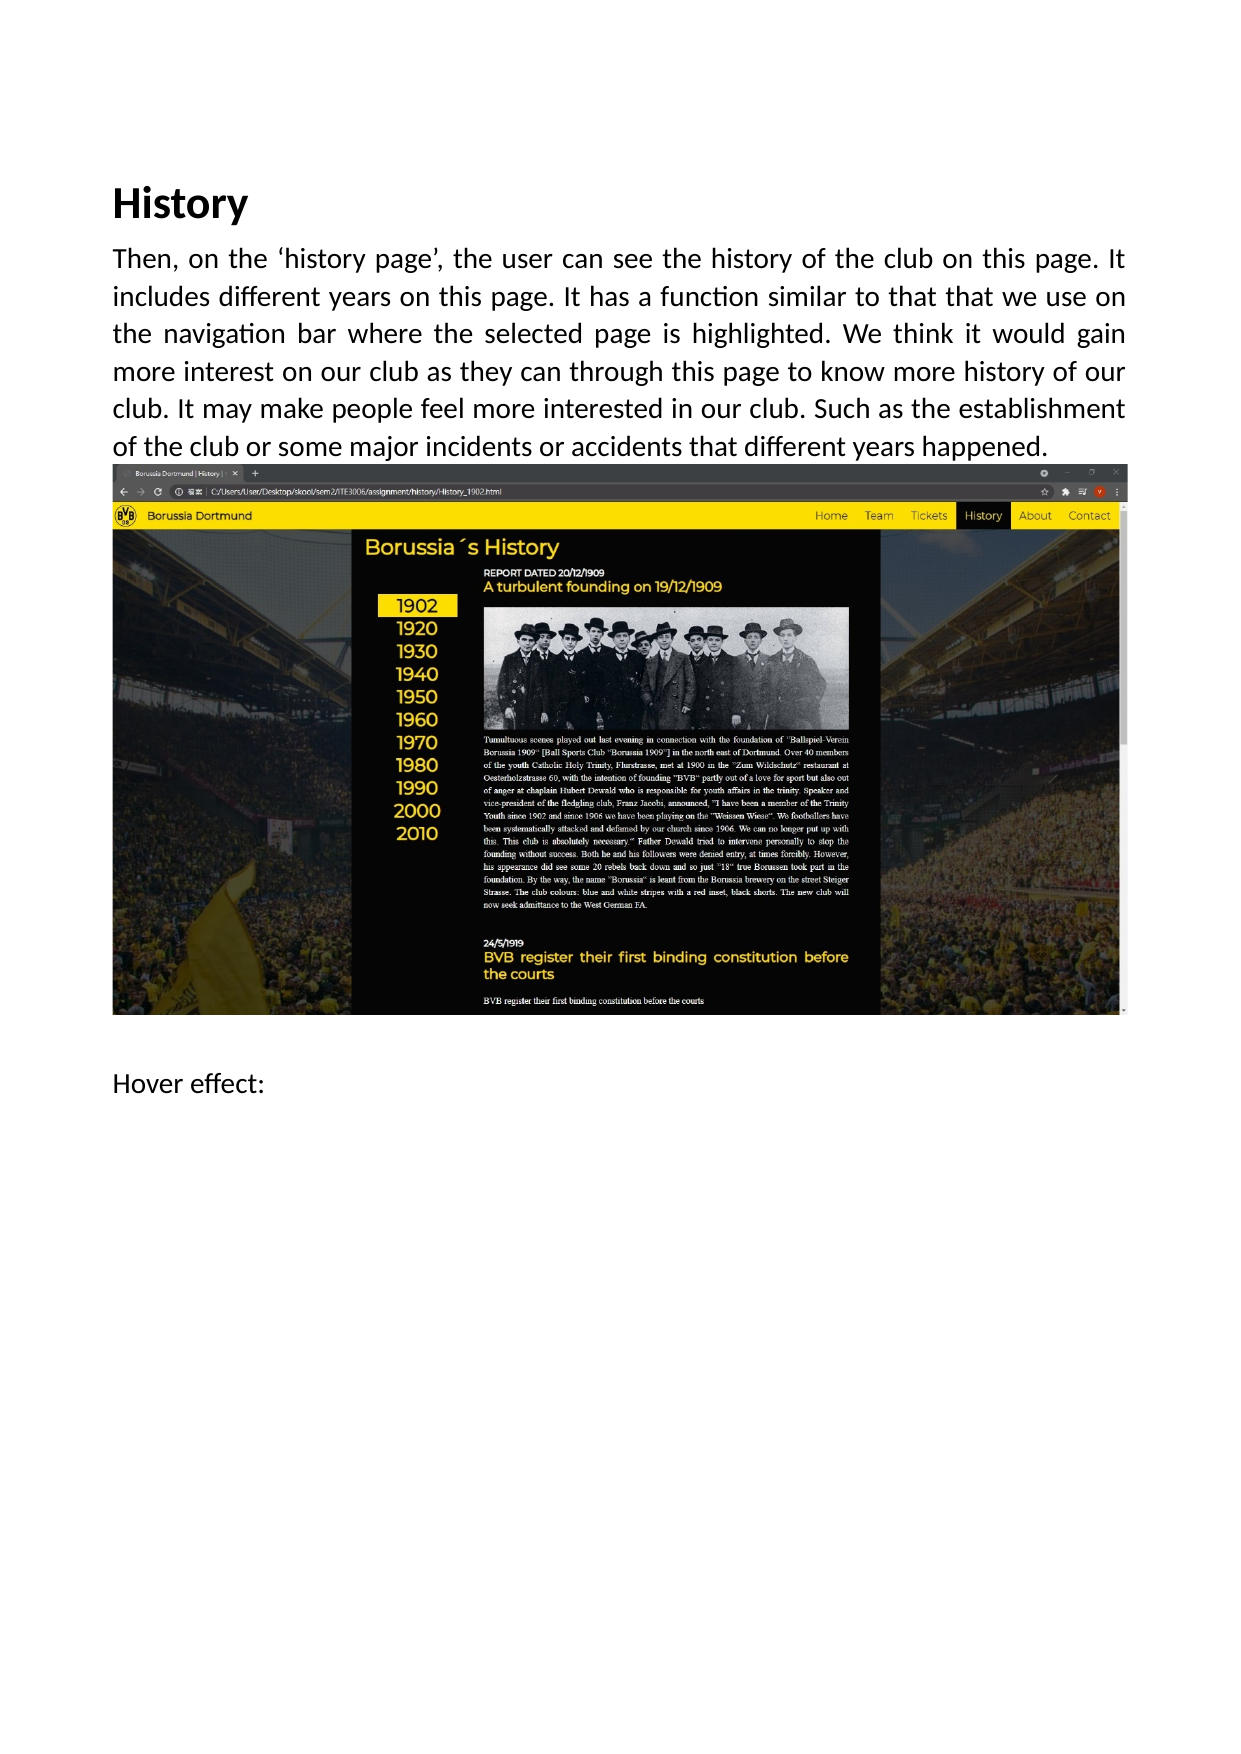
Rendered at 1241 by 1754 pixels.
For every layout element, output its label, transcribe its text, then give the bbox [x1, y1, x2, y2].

text History [112, 164, 1128, 239]
picture [112, 464, 1128, 1015]
text Then, on the ‘history page’, the user can see the history of the club on this page. It includes different years on this page. It has a function similar to that that we use on the navigation bar where the selected page is highlighted. We think it would gain more interest on our club as they can through this page to know more history of our club. It may make people feel more interested in our club. Such as the establishment of the club or some major incidents or accidents that different years happened. [112, 239, 1128, 464]
text Hover effect: [112, 1064, 1128, 1102]
